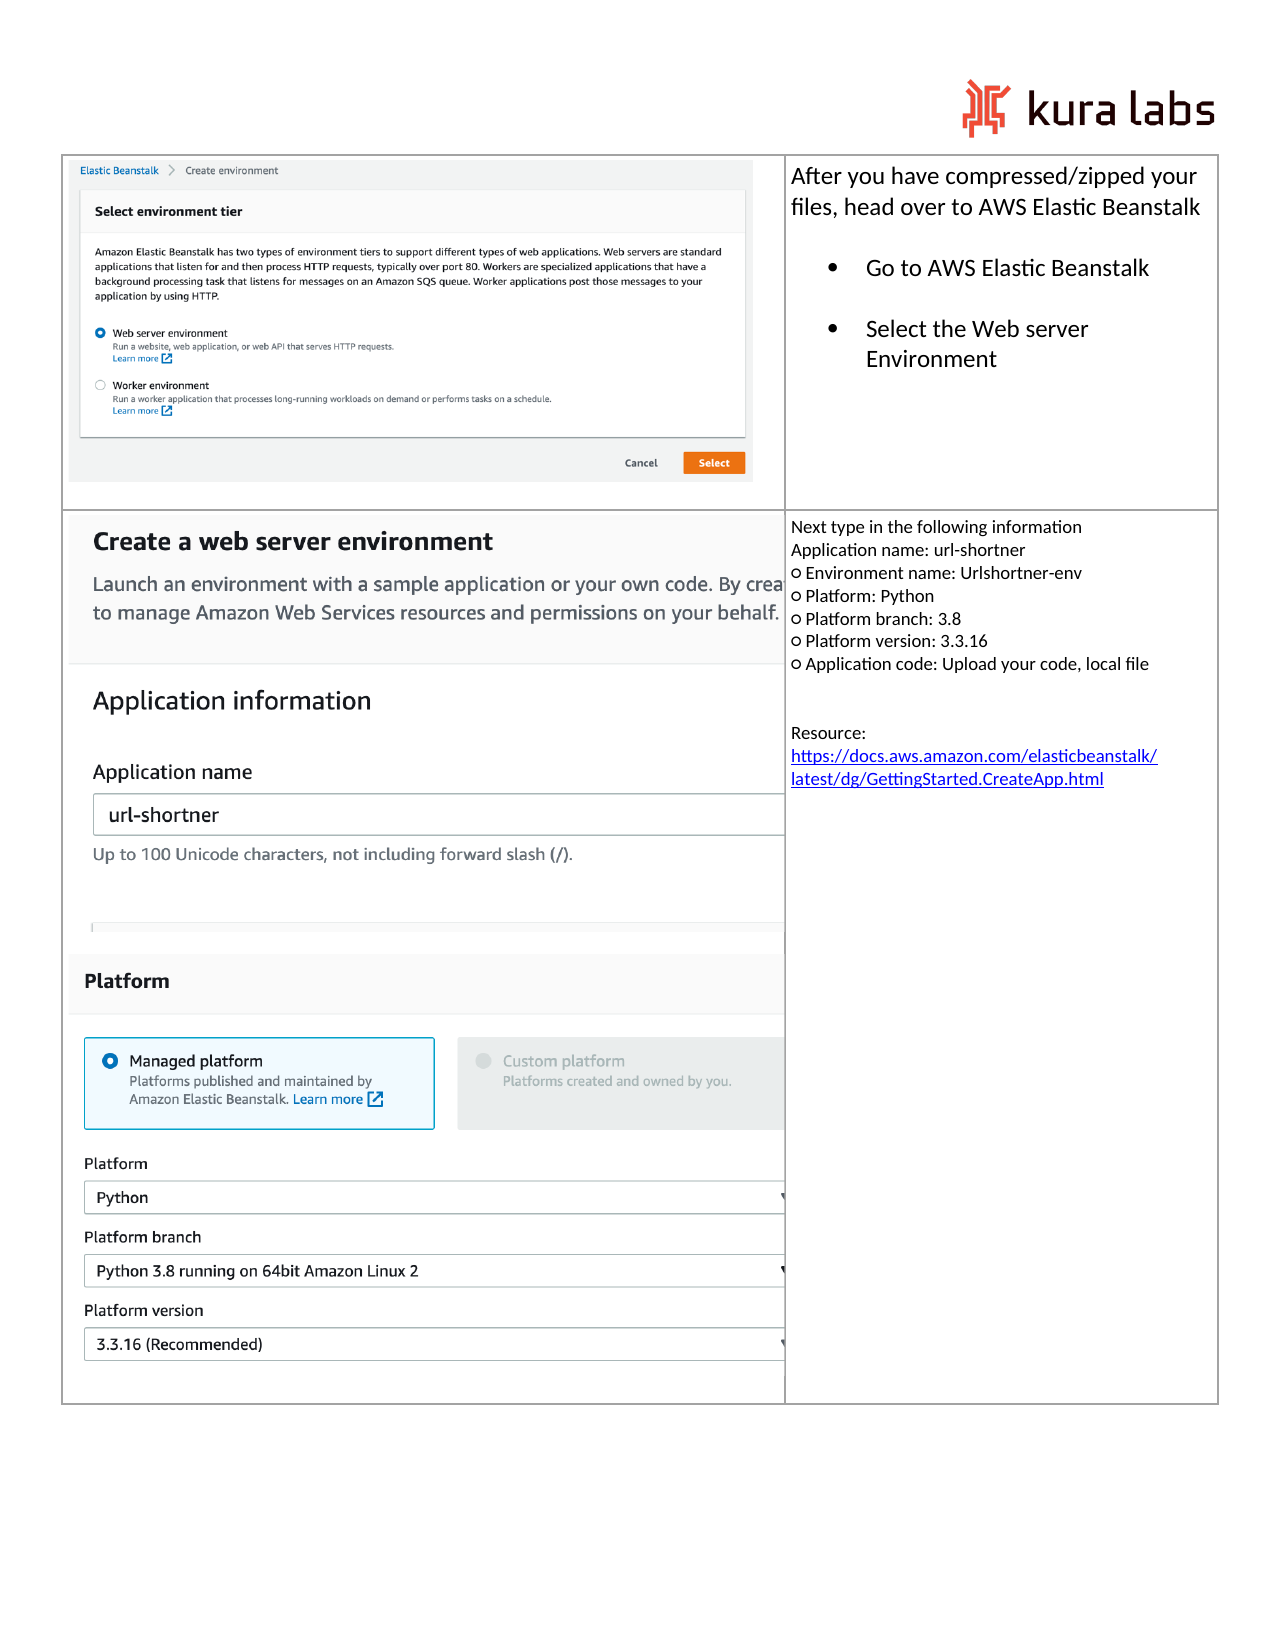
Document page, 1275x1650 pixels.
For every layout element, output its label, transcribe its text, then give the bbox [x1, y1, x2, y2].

table_cell After you have compressed/zipped your files, head over to AWS Elastic Beanstalk Go to AWS Elastic Beanstalk Select the Web server Environment [786, 156, 1217, 509]
table_cell Next type in the following information Application name: url-shortner ○ Environment name: Urlshortner-env ○ Platform: Python ○ Platform branch: 3.8 ○ Platform version: 3.3.16 ○ Application code: Upload your code, local file Resource: https://docs.aws.amazon.com/elasticbeanstalk/latest/dg/GettingStarted.CreateApp.html [786, 511, 1217, 1403]
table_cell [63, 511, 784, 1403]
picture [962, 75, 1219, 144]
table_cell [63, 156, 784, 509]
picture [68, 160, 753, 482]
picture [68, 515, 785, 932]
picture [68, 954, 785, 1376]
